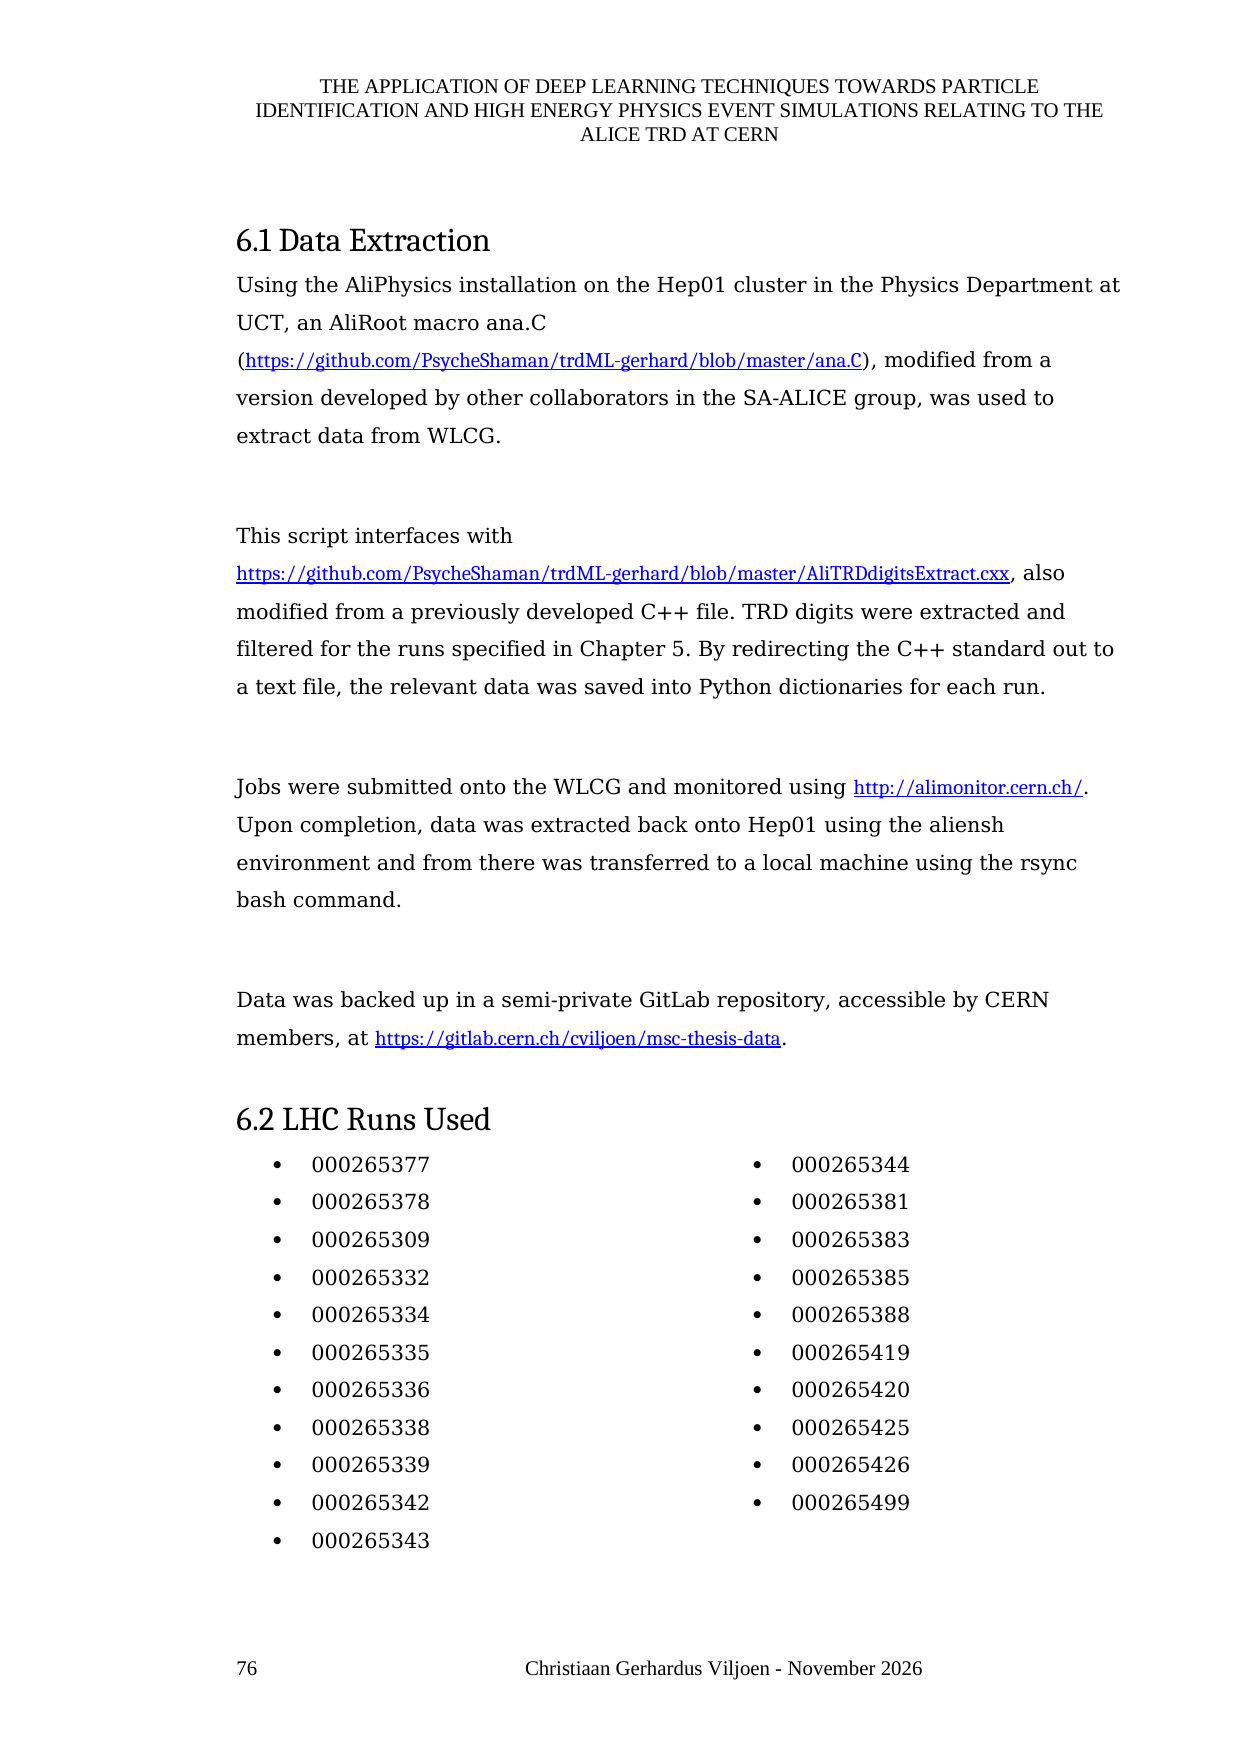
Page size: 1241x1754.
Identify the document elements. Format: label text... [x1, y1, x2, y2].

list 000265336 [274, 1377, 642, 1402]
list 000265344 [753, 1151, 1122, 1177]
list 000265388 [753, 1302, 1122, 1327]
list 000265339 [274, 1452, 642, 1477]
list 000265338 [274, 1415, 642, 1440]
list 000265419 [753, 1339, 1122, 1364]
list 000265332 [274, 1264, 642, 1289]
list 000265385 [753, 1264, 1122, 1289]
list 000265499 [753, 1490, 1122, 1515]
list 000265342 [274, 1490, 642, 1515]
subtitle LHC Runs Used [236, 1101, 1122, 1139]
list 000265383 [753, 1227, 1122, 1252]
list 000265381 [753, 1189, 1122, 1214]
subtitle Data Extraction [236, 221, 1122, 259]
text Using the AliPhysics installation on the Hep01 cluster in the Physics Department at UCT, an AliRoot macro ana.C (https://github.com/PsycheShaman/trdML-gerhard/blob/master/ana.C), modified from a version developed by other collaborators in the SA-ALICE group, was used to extract data from WLCG. [236, 272, 1122, 448]
list 000265334 [274, 1302, 642, 1327]
list 000265343 [274, 1527, 642, 1553]
text This script interfaces with https://github.com/PsycheShaman/trdML-gerhard/blob/master/AliTRDdigitsExtract.cxx, also modified from a previously developed C++ file. TRD digits were extracted and filtered for the runs specified in Chapter 5. By redirecting the C++ standard out to a text file, the relevant data was saved into Python dictionaries for each run. [236, 523, 1122, 698]
list 000265426 [753, 1452, 1122, 1477]
list 000265335 [274, 1339, 642, 1364]
list 000265377 [274, 1151, 642, 1177]
list 000265425 [753, 1415, 1122, 1440]
list 000265420 [753, 1377, 1122, 1402]
list 000265309 [274, 1227, 642, 1252]
list 000265378 [274, 1189, 642, 1214]
text Data was backed up in a semi-private GitLab repository, accessible by CERN members, at https://gitlab.cern.ch/cviljoen/msc-thesis-data. [236, 987, 1122, 1050]
text Jobs were submitted onto the WLCG and monitored using http://alimonitor.cern.ch/. Upon completion, data was extracted back onto Hep01 using the aliensh environment and from there was transferred to a local machine using the rsync bash command. [236, 773, 1122, 912]
